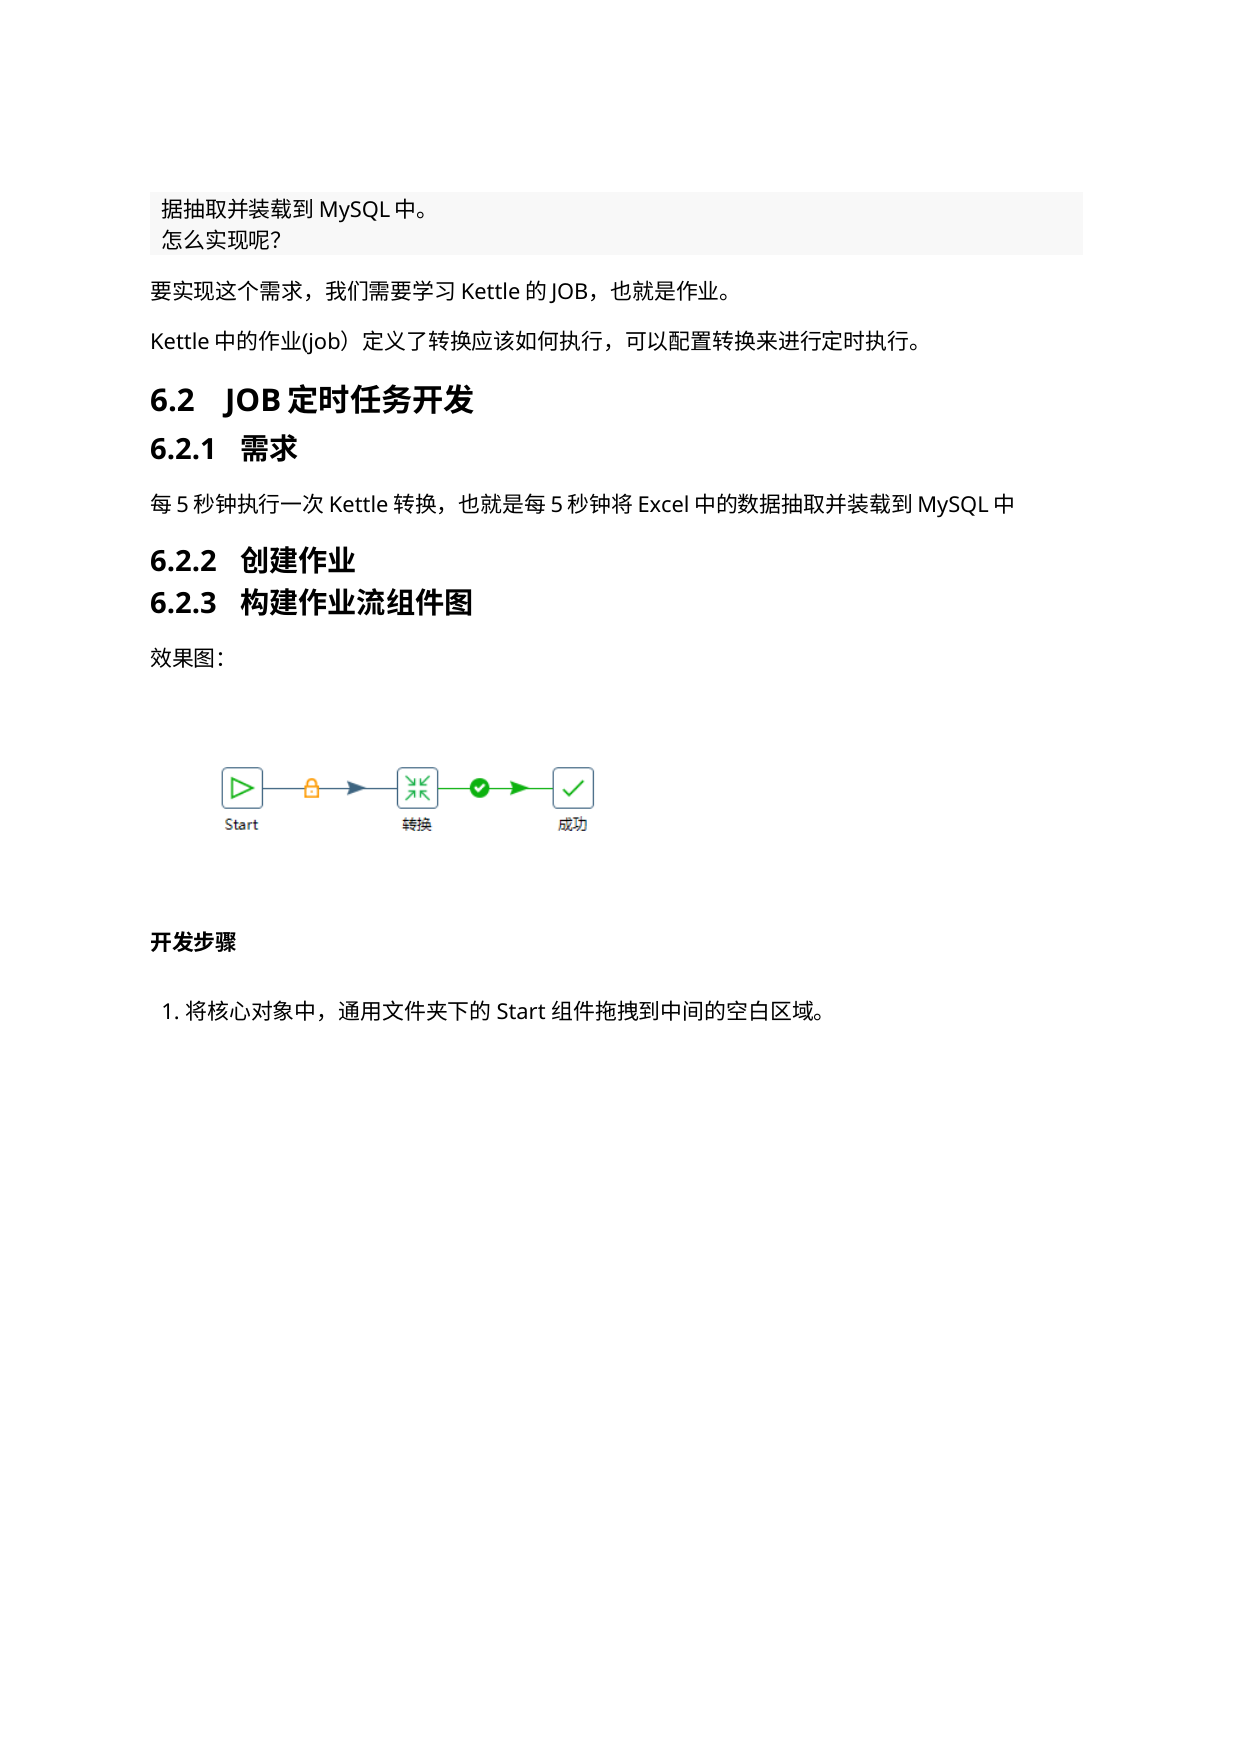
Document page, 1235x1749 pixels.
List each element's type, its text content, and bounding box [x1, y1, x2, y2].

subtitle 创建作业 [150, 537, 1084, 579]
table_header 将核心对象中，通用文件夹下的 Start 组件拖拽到中间的空白区域。 [150, 981, 1085, 1050]
text 效果图： [150, 646, 1084, 677]
text 开发步骤 [150, 930, 1084, 962]
text 要实现这个需求，我们需要学习Kettle的JOB，也就是作业。 [150, 274, 1084, 306]
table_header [150, 192, 1083, 255]
picture [150, 696, 689, 912]
subtitle JOB定时任务开发 [150, 375, 1084, 420]
text 每5秒钟执行一次Kettle转换，也就是每5秒钟将Excel中的数据抽取并装载到MySQL中 [150, 487, 1084, 518]
text Kettle中的作业(job）定义了转换应该如何执行，可以配置转换来进行定时执行。 [150, 324, 1084, 356]
subtitle 构建作业流组件图 [150, 585, 1084, 627]
subtitle 需求 [150, 425, 1084, 468]
